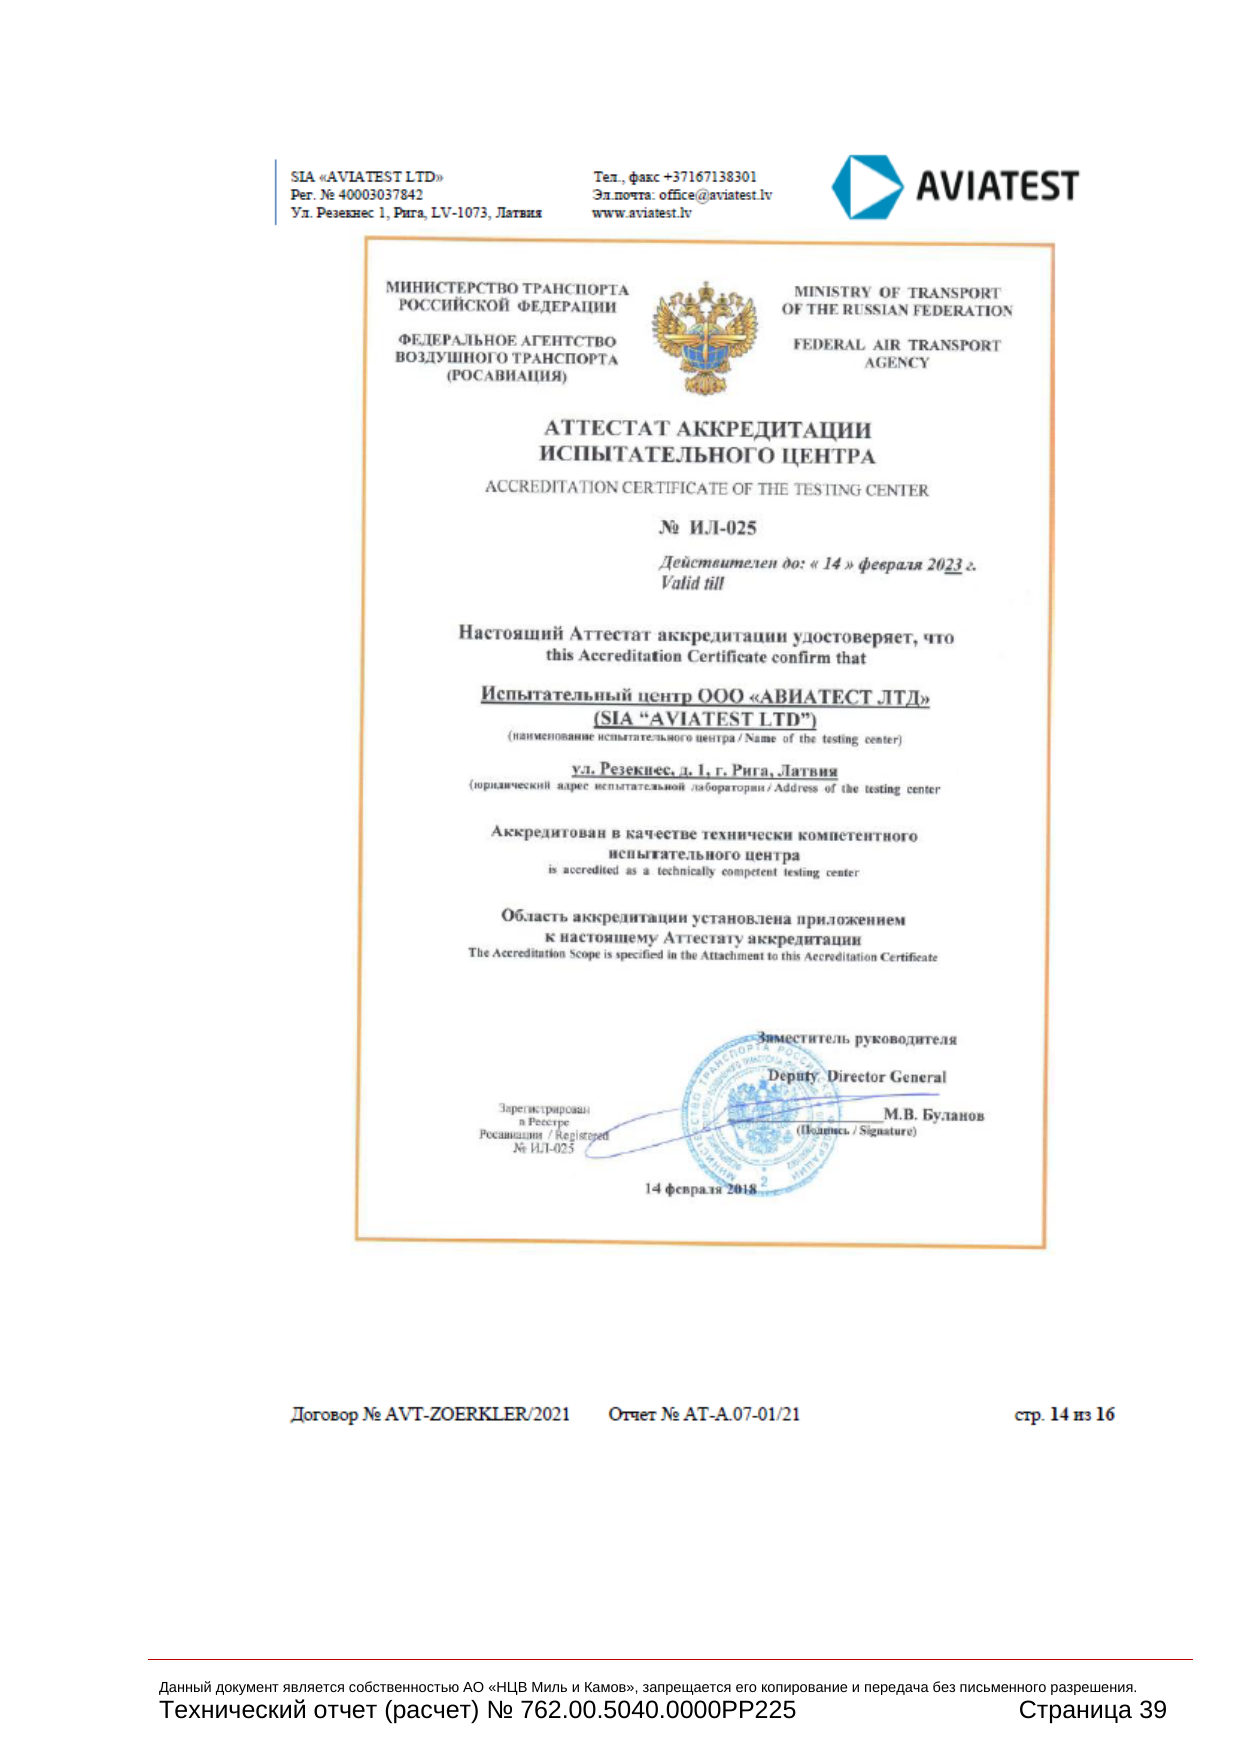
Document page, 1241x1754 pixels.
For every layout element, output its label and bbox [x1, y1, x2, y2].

picture [147, 112, 1182, 1458]
